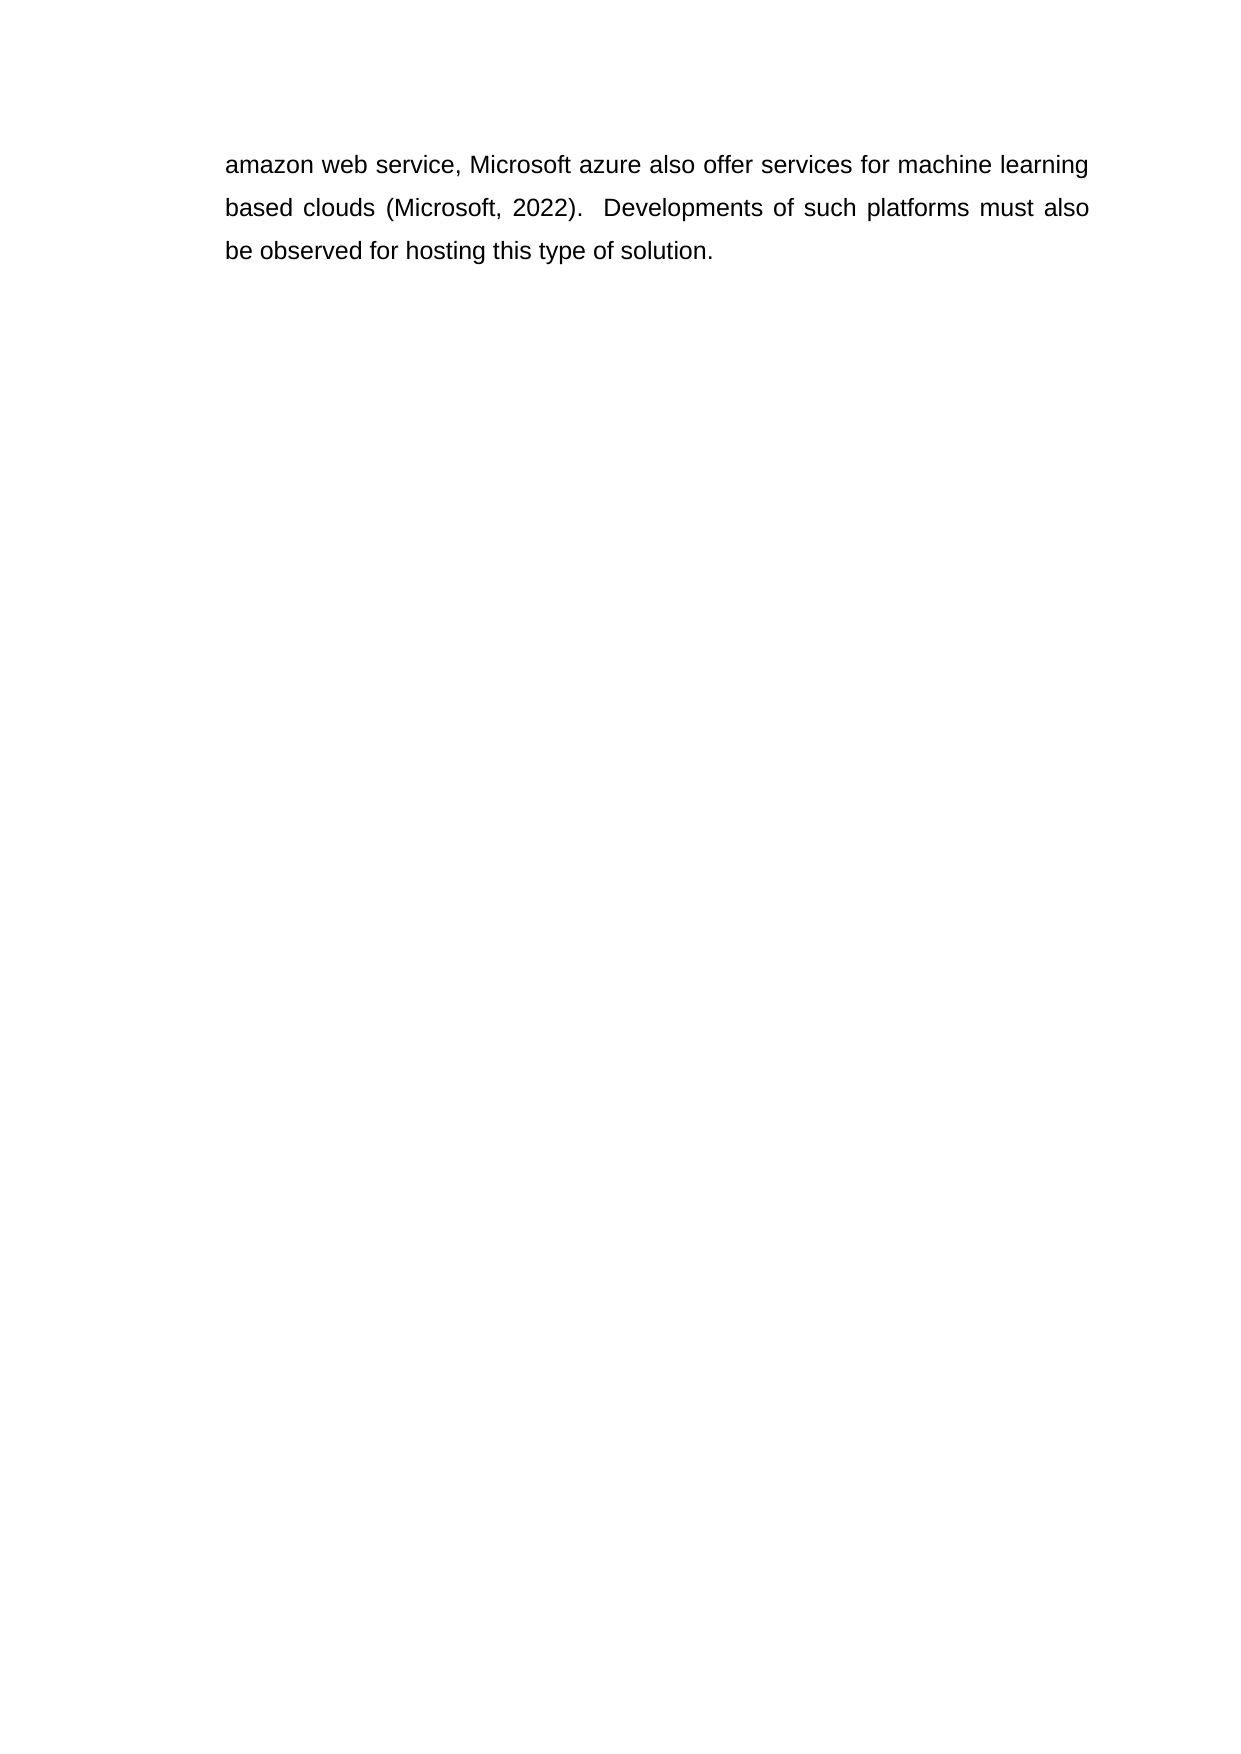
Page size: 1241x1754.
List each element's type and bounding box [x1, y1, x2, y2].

text [225, 150, 1090, 265]
